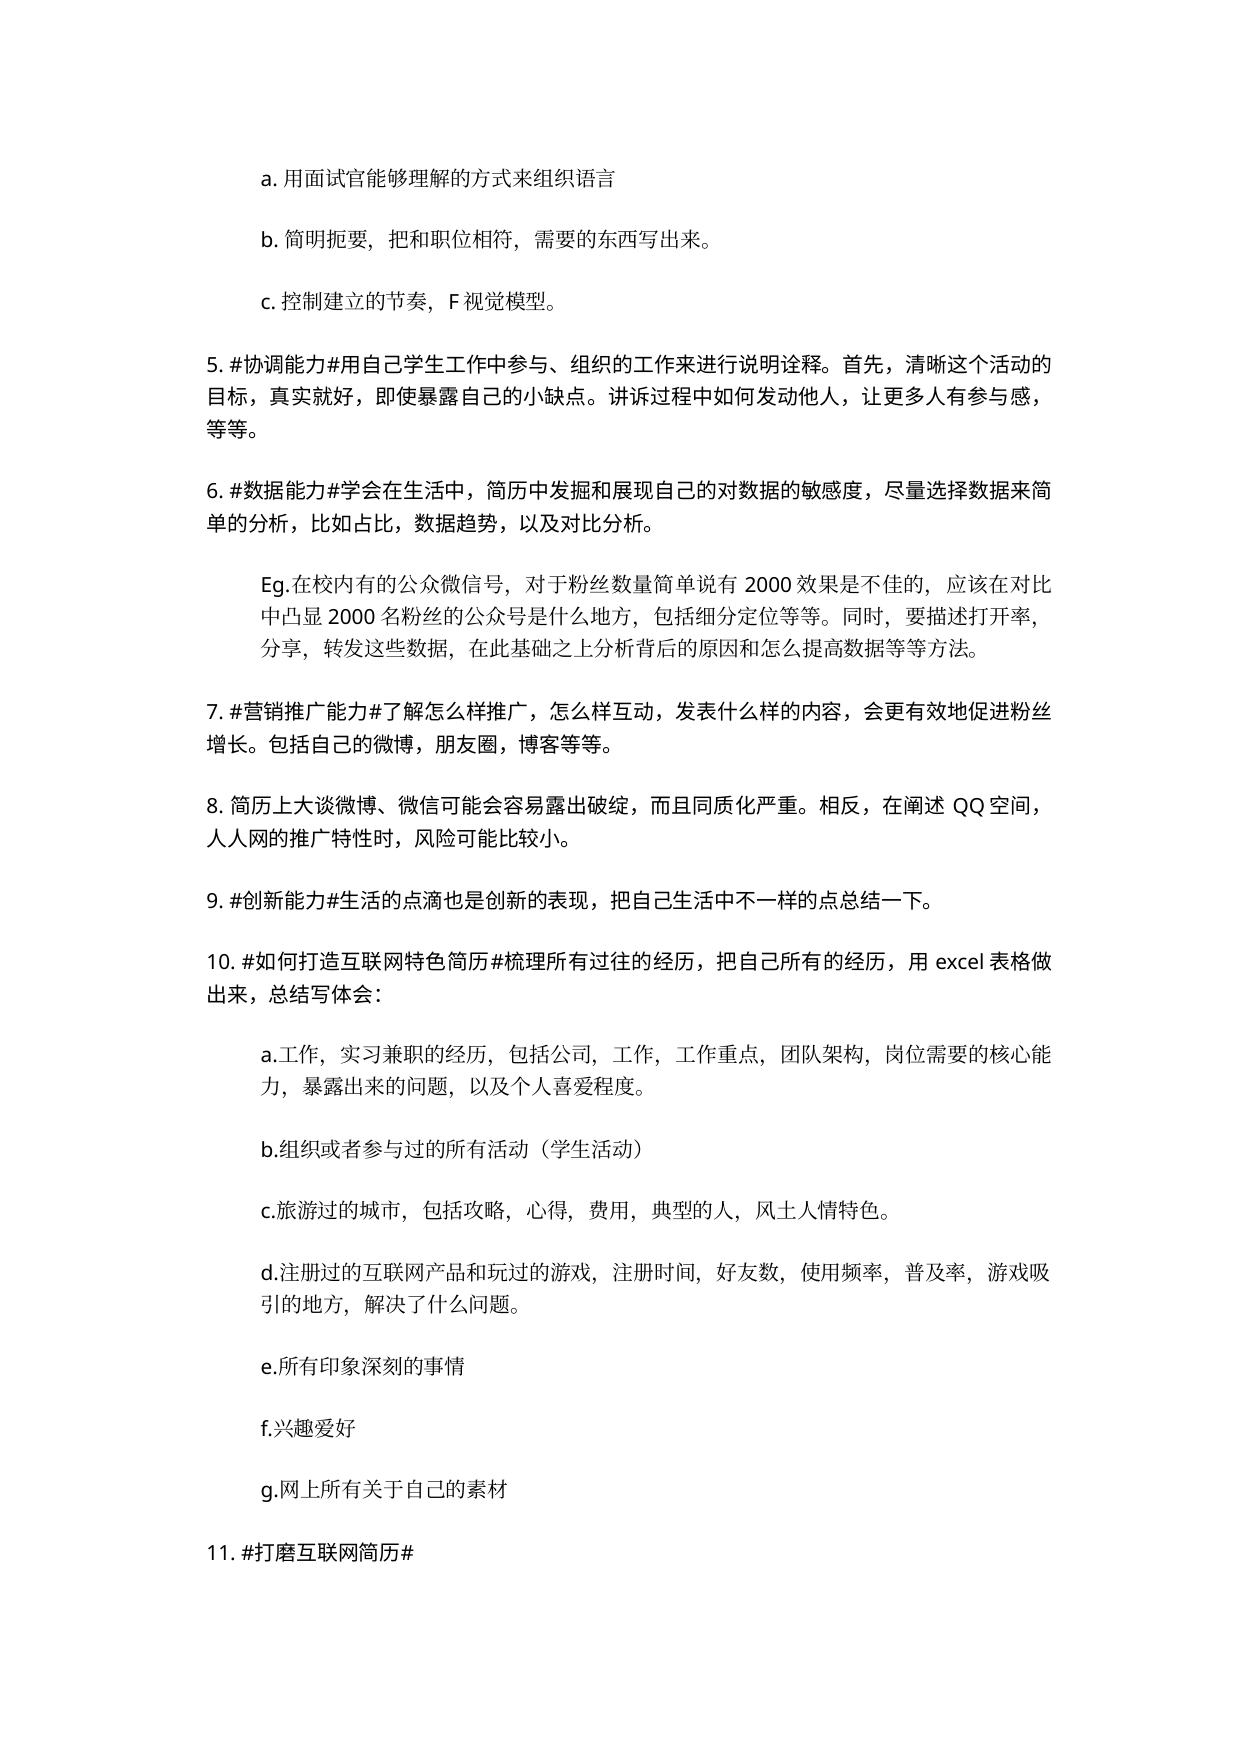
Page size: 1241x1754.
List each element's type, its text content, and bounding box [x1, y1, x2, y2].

text g.网上所有关于自己的素材 [260, 1474, 1053, 1506]
text a. 用面试官能够理解的方式来组织语言 [260, 162, 1053, 194]
text c. 控制建立的节奏，F视觉模型。 [260, 285, 1053, 318]
text e.所有印象深刻的事情 [260, 1350, 1053, 1383]
text 10. #如何打造互联网特色简历#梳理所有过往的经历，把自己所有的经历，用excel表格做出来，总结写体会： [206, 944, 1053, 1009]
text 11. #打磨互联网简历# [206, 1535, 1053, 1568]
text 9. #创新能力#生活的点滴也是创新的表现，把自己生活中不一样的点总结一下。 [206, 883, 1053, 915]
text 8. 简历上大谈微博、微信可能会容易露出破绽，而且同质化严重。相反，在阐述QQ空间，人人网的推广特性时，风险可能比较小。 [206, 789, 1053, 854]
text Eg.在校内有的公众微信号，对于粉丝数量简单说有2000效果是不佳的，应该在对比中凸显2000名粉丝的公众号是什么地方，包括细分定位等等。同时，要描述打开率，分享，转发这些数据，在此基础之上分析背后的原因和怎么提高数据等等方法。 [260, 568, 1053, 665]
text c.旅游过的城市，包括攻略，心得，费用，典型的人，风土人情特色。 [260, 1194, 1053, 1227]
text 6. #数据能力#学会在生活中，简历中发掘和展现自己的对数据的敏感度，尽量选择数据来简单的分析，比如占比，数据趋势，以及对比分析。 [206, 474, 1053, 539]
text a.工作，实习兼职的经历，包括公司，工作，工作重点，团队架构，岗位需要的核心能力，暴露出来的问题，以及个人喜爱程度。 [260, 1039, 1053, 1104]
text 5. #协调能力#用自己学生工作中参与、组织的工作来进行说明诠释。首先，清晰这个活动的目标，真实就好，即使暴露自己的小缺点。讲诉过程中如何发动他人，让更多人有参与感，等等。 [206, 347, 1053, 444]
text f.兴趣爱好 [260, 1412, 1053, 1444]
text 7. #营销推广能力#了解怎么样推广，怎么样互动，发表什么样的内容，会更有效地促进粉丝增长。包括自己的微博，朋友圈，博客等等。 [206, 694, 1053, 759]
text d.注册过的互联网产品和玩过的游戏，注册时间，好友数，使用频率，普及率，游戏吸引的地方，解决了什么问题。 [260, 1256, 1053, 1321]
text b.组织或者参与过的所有活动（学生活动） [260, 1133, 1053, 1165]
text b. 简明扼要，把和职位相符，需要的东西写出来。 [260, 224, 1053, 256]
